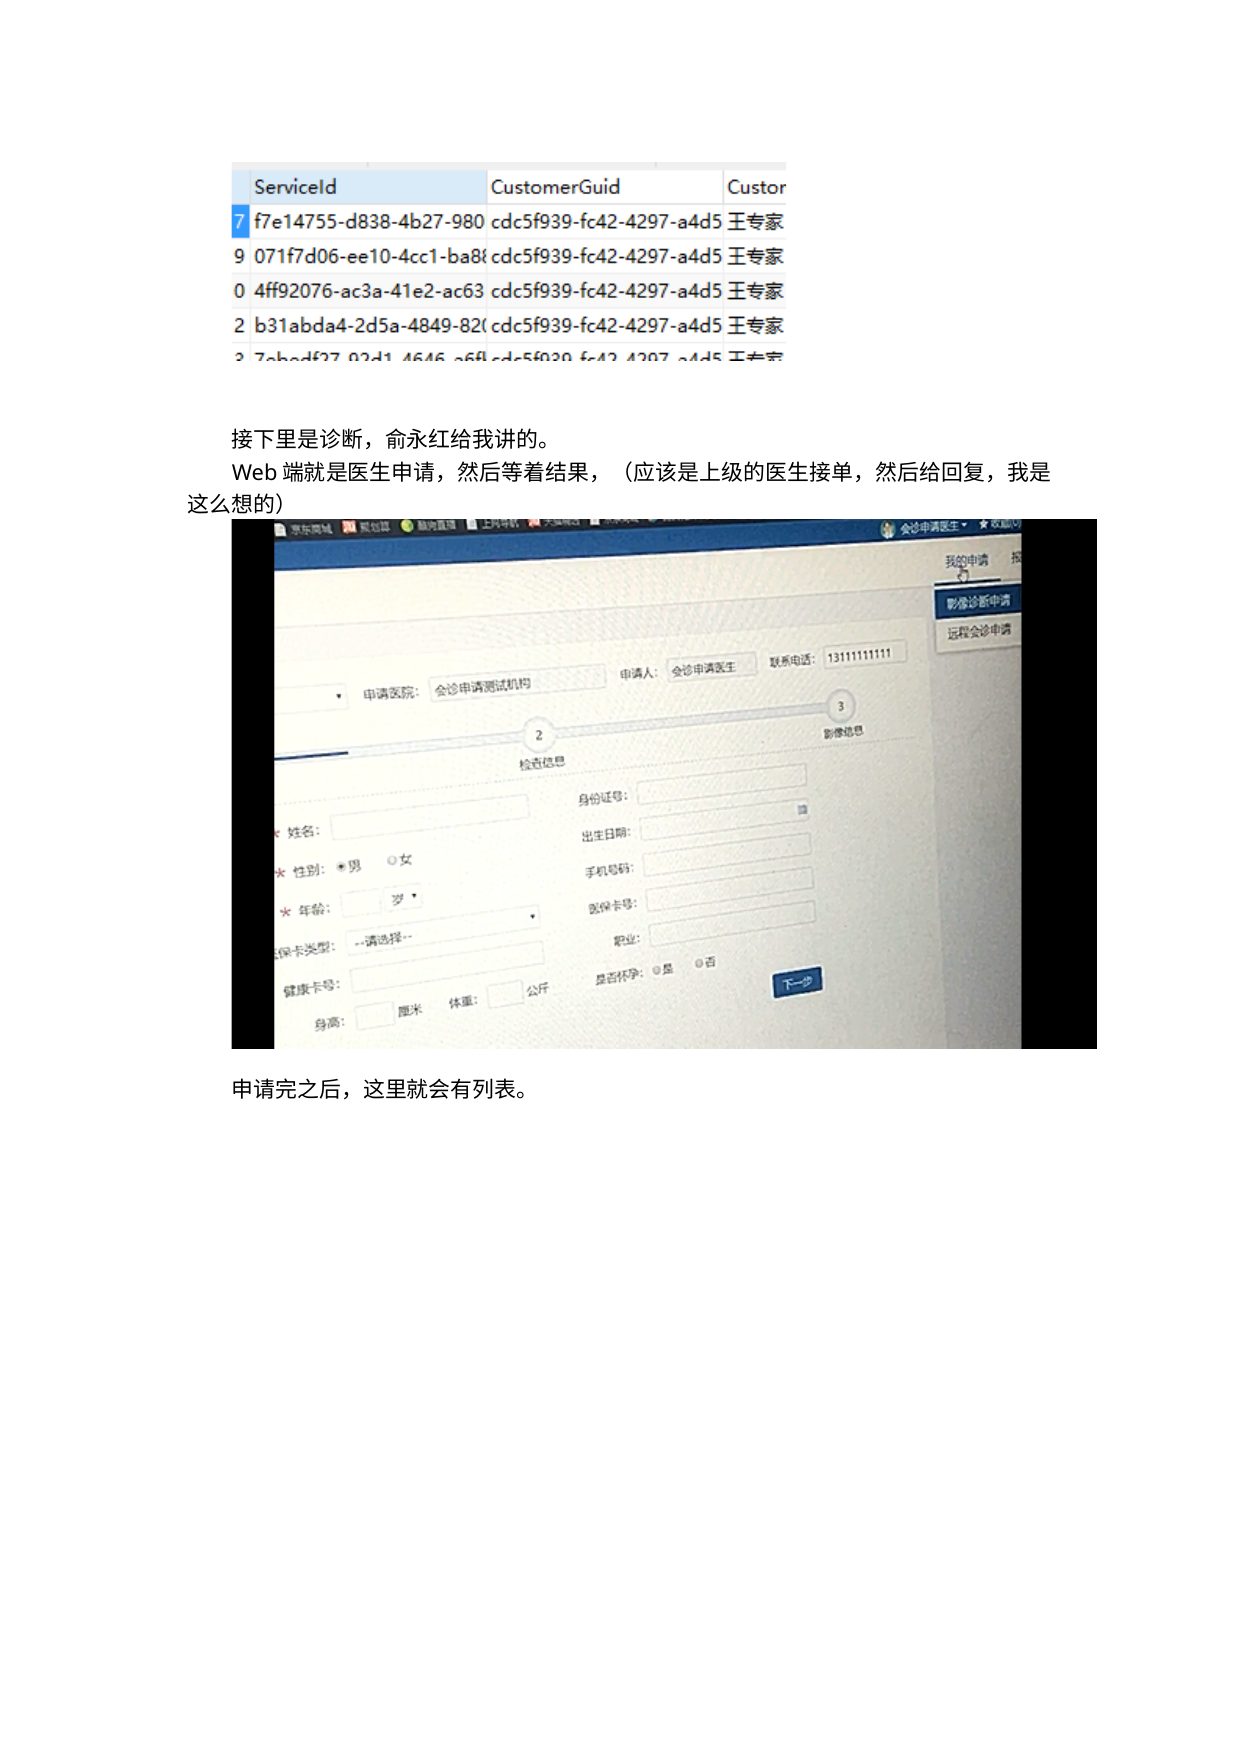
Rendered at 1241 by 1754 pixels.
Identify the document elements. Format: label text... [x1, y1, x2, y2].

picture [231, 162, 787, 361]
picture [231, 519, 1097, 1049]
text Web端就是医生申请，然后等着结果，（应该是上级的医生接单，然后给回复，我是这么想的） [187, 454, 1053, 519]
text 接下里是诊断，俞永红给我讲的。 [187, 422, 1053, 454]
text 申请完之后，这里就会有列表。 [187, 1072, 1053, 1104]
